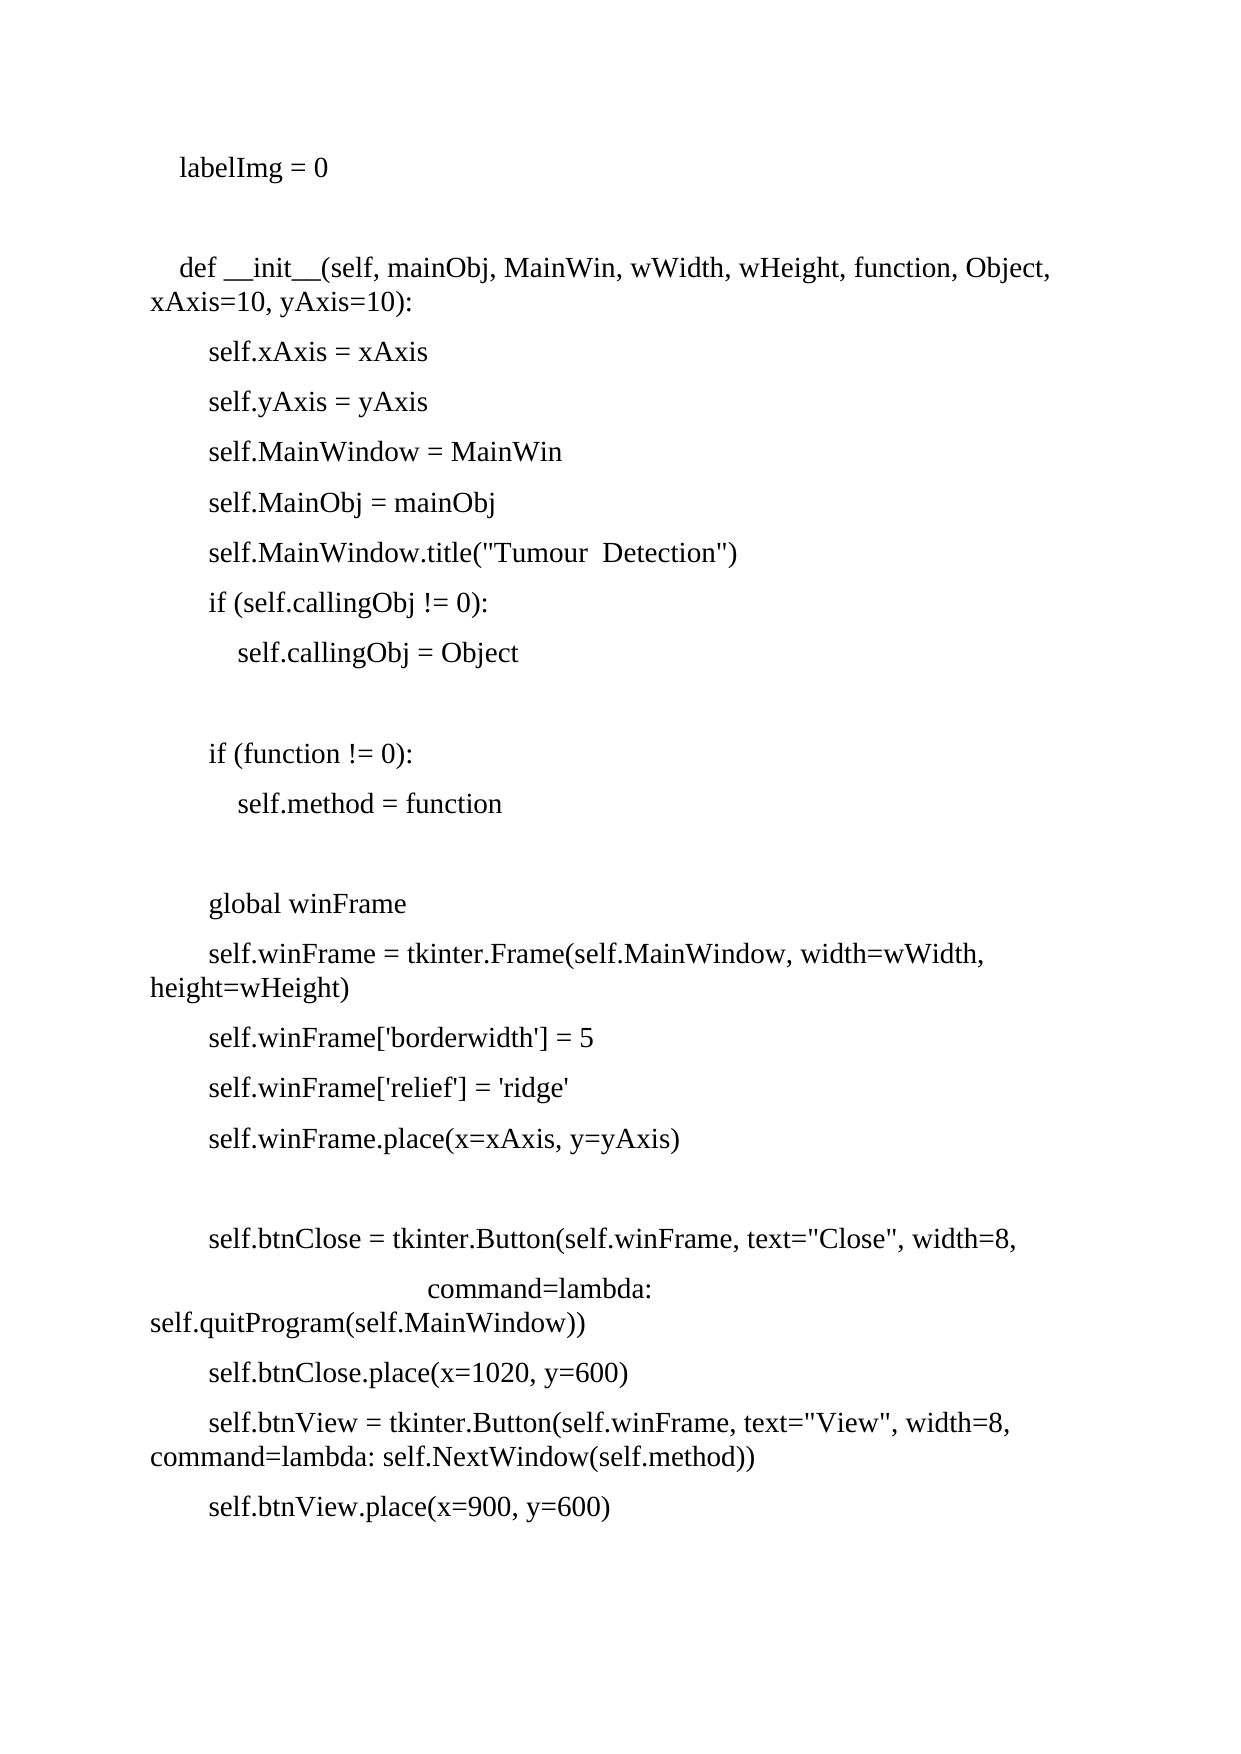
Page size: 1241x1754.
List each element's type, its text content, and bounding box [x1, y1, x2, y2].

text self.method = function [150, 786, 1090, 819]
text command=lambda: self.quitProgram(self.MainWindow)) [150, 1271, 1090, 1338]
text self.MainObj = mainObj [150, 485, 1090, 518]
text self.winFrame['borderwidth'] = 5 [150, 1020, 1090, 1054]
text self.winFrame.place(x=xAxis, y=yAxis) [150, 1121, 1090, 1154]
text self.callingObj = Object [150, 635, 1090, 669]
text self.btnView.place(x=900, y=600) [150, 1489, 1090, 1523]
text def __init__(self, mainObj, MainWin, wWidth, wHeight, function, Object, xAxis=10, yAxis=10): [150, 250, 1090, 317]
text self.winFrame = tkinter.Frame(self.MainWindow, width=wWidth, height=wHeight) [150, 937, 1090, 1004]
text self.btnClose.place(x=1020, y=600) [150, 1355, 1090, 1389]
text self.MainWindow.title("Tumour Detection") [150, 535, 1090, 568]
text if (function != 0): [150, 736, 1090, 769]
text if (self.callingObj != 0): [150, 585, 1090, 619]
text labelImg = 0 [150, 150, 1090, 183]
text global winFrame [150, 886, 1090, 920]
text self.btnView = tkinter.Button(self.winFrame, text="View", width=8, command=lambda: self.NextWindow(self.method)) [150, 1405, 1090, 1472]
text self.yAxis = yAxis [150, 384, 1090, 418]
text self.btnClose = tkinter.Button(self.winFrame, text="Close", width=8, [150, 1221, 1090, 1255]
text self.winFrame['relief'] = 'ridge' [150, 1071, 1090, 1104]
text self.xAxis = xAxis [150, 334, 1090, 368]
text self.MainWindow = MainWin [150, 434, 1090, 468]
